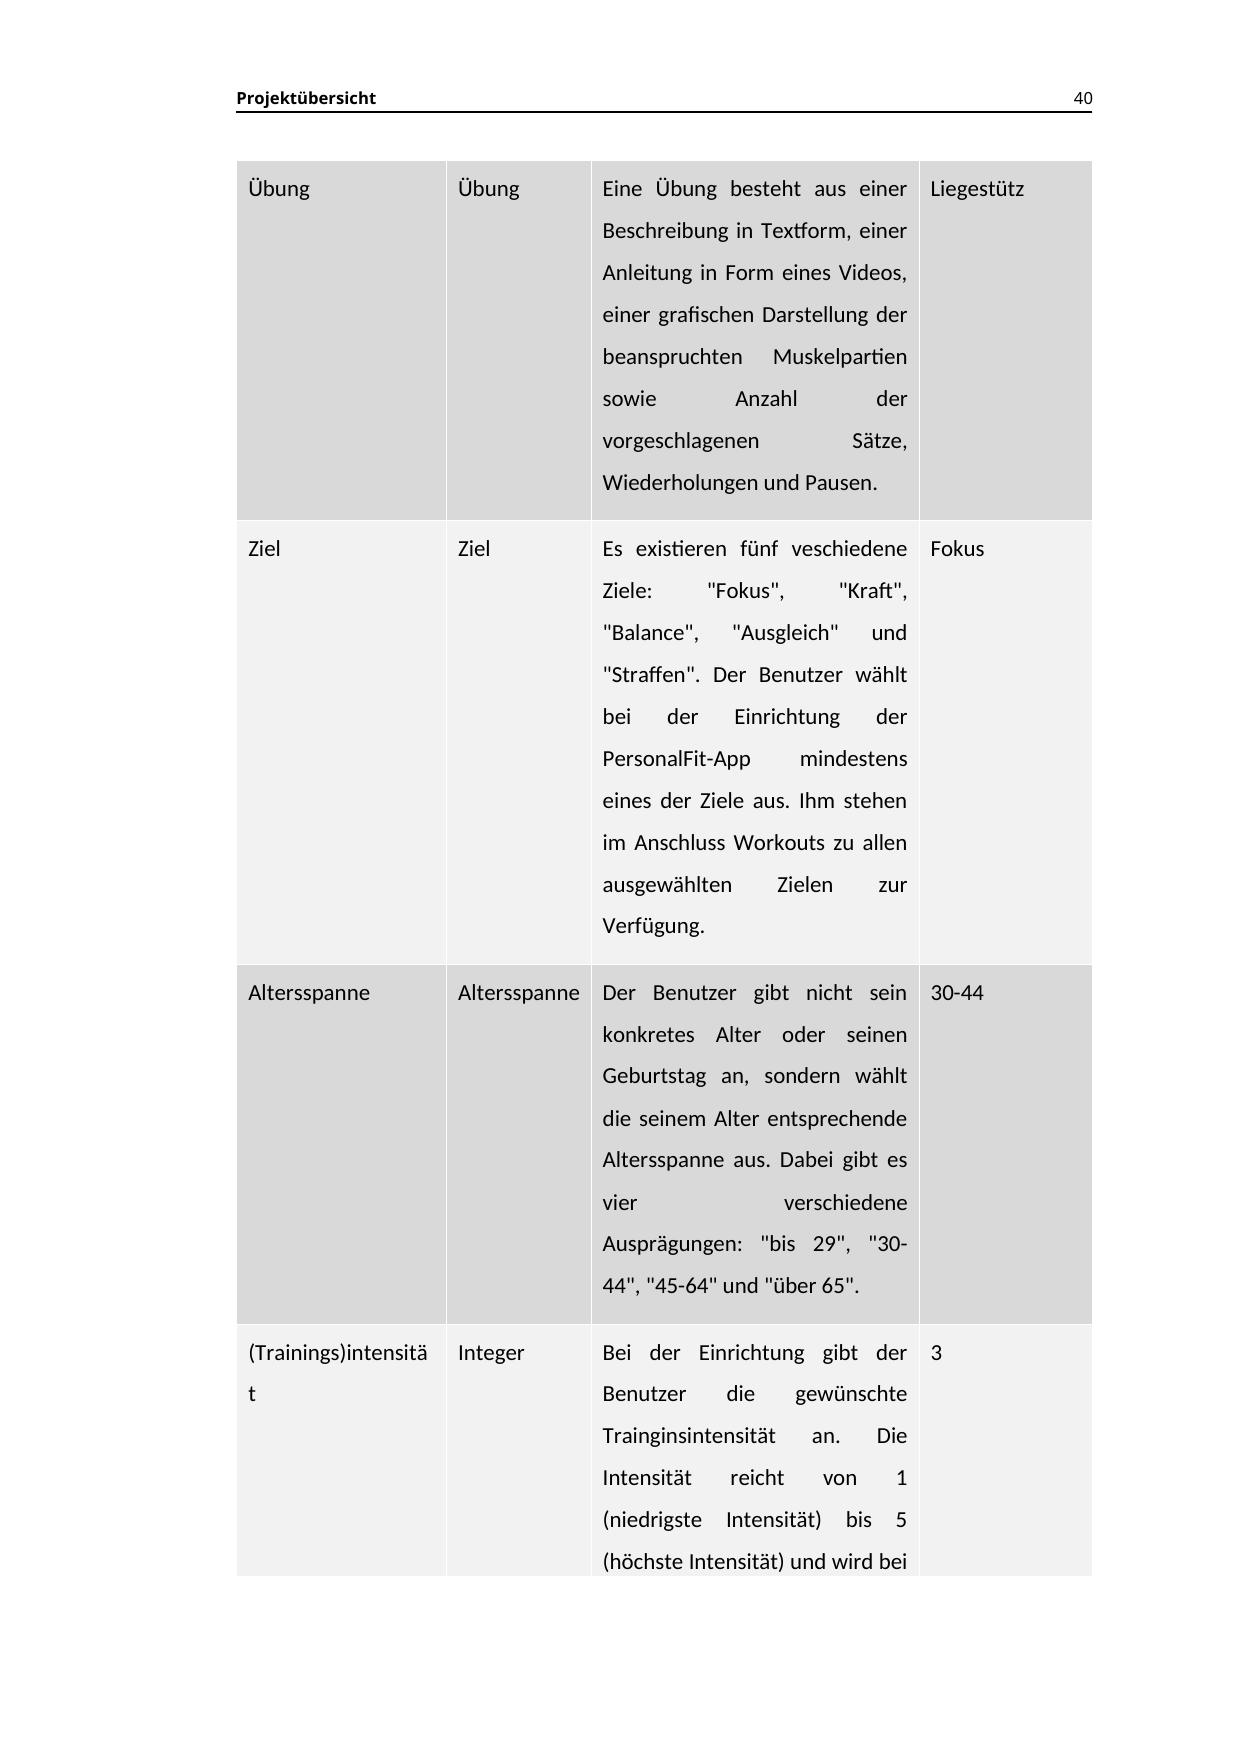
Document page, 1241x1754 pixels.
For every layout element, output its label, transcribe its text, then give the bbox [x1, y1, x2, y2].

table_cell 3 [920, 1325, 1092, 1576]
table_cell Eine Übung besteht aus einer Beschreibung in Textform, einer Anleitung in Form eines Videos, einer grafischen Darstellung der beanspruchten Muskelpartien sowie Anzahl der vorgeschlagenen Sätze, Wiederholungen und Pausen. [592, 161, 919, 520]
table_cell Ziel [447, 521, 591, 964]
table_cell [237, 1325, 446, 1576]
table_cell Liegestütz [920, 161, 1092, 520]
table_cell Altersspanne [237, 965, 446, 1324]
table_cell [592, 1325, 919, 1576]
table_cell Altersspanne [447, 965, 591, 1324]
table_cell Übung [447, 161, 591, 520]
table_cell Fokus [920, 521, 1092, 964]
table_cell Der Benutzer gibt nicht sein konkretes Alter oder seinen Geburtstag an, sondern wählt die seinem Alter entsprechende Altersspanne aus. Dabei gibt es vier verschiedene Ausprägungen: "bis 29", "30-44", "45-64" und "über 65". [592, 965, 919, 1324]
table_cell Ziel [237, 521, 446, 964]
table_cell Es existieren fünf veschiedene Ziele: "Fokus", "Kraft", "Balance", "Ausgleich" und "Straffen". Der Benutzer wählt bei der Einrichtung der PersonalFit-App mindestens eines der Ziele aus. Ihm stehen im Anschluss Workouts zu allen ausgewählten Zielen zur Verfügung. [592, 521, 919, 964]
table_cell Übung [237, 161, 446, 520]
table_cell 30-44 [920, 965, 1092, 1324]
table_cell Integer [447, 1325, 591, 1576]
